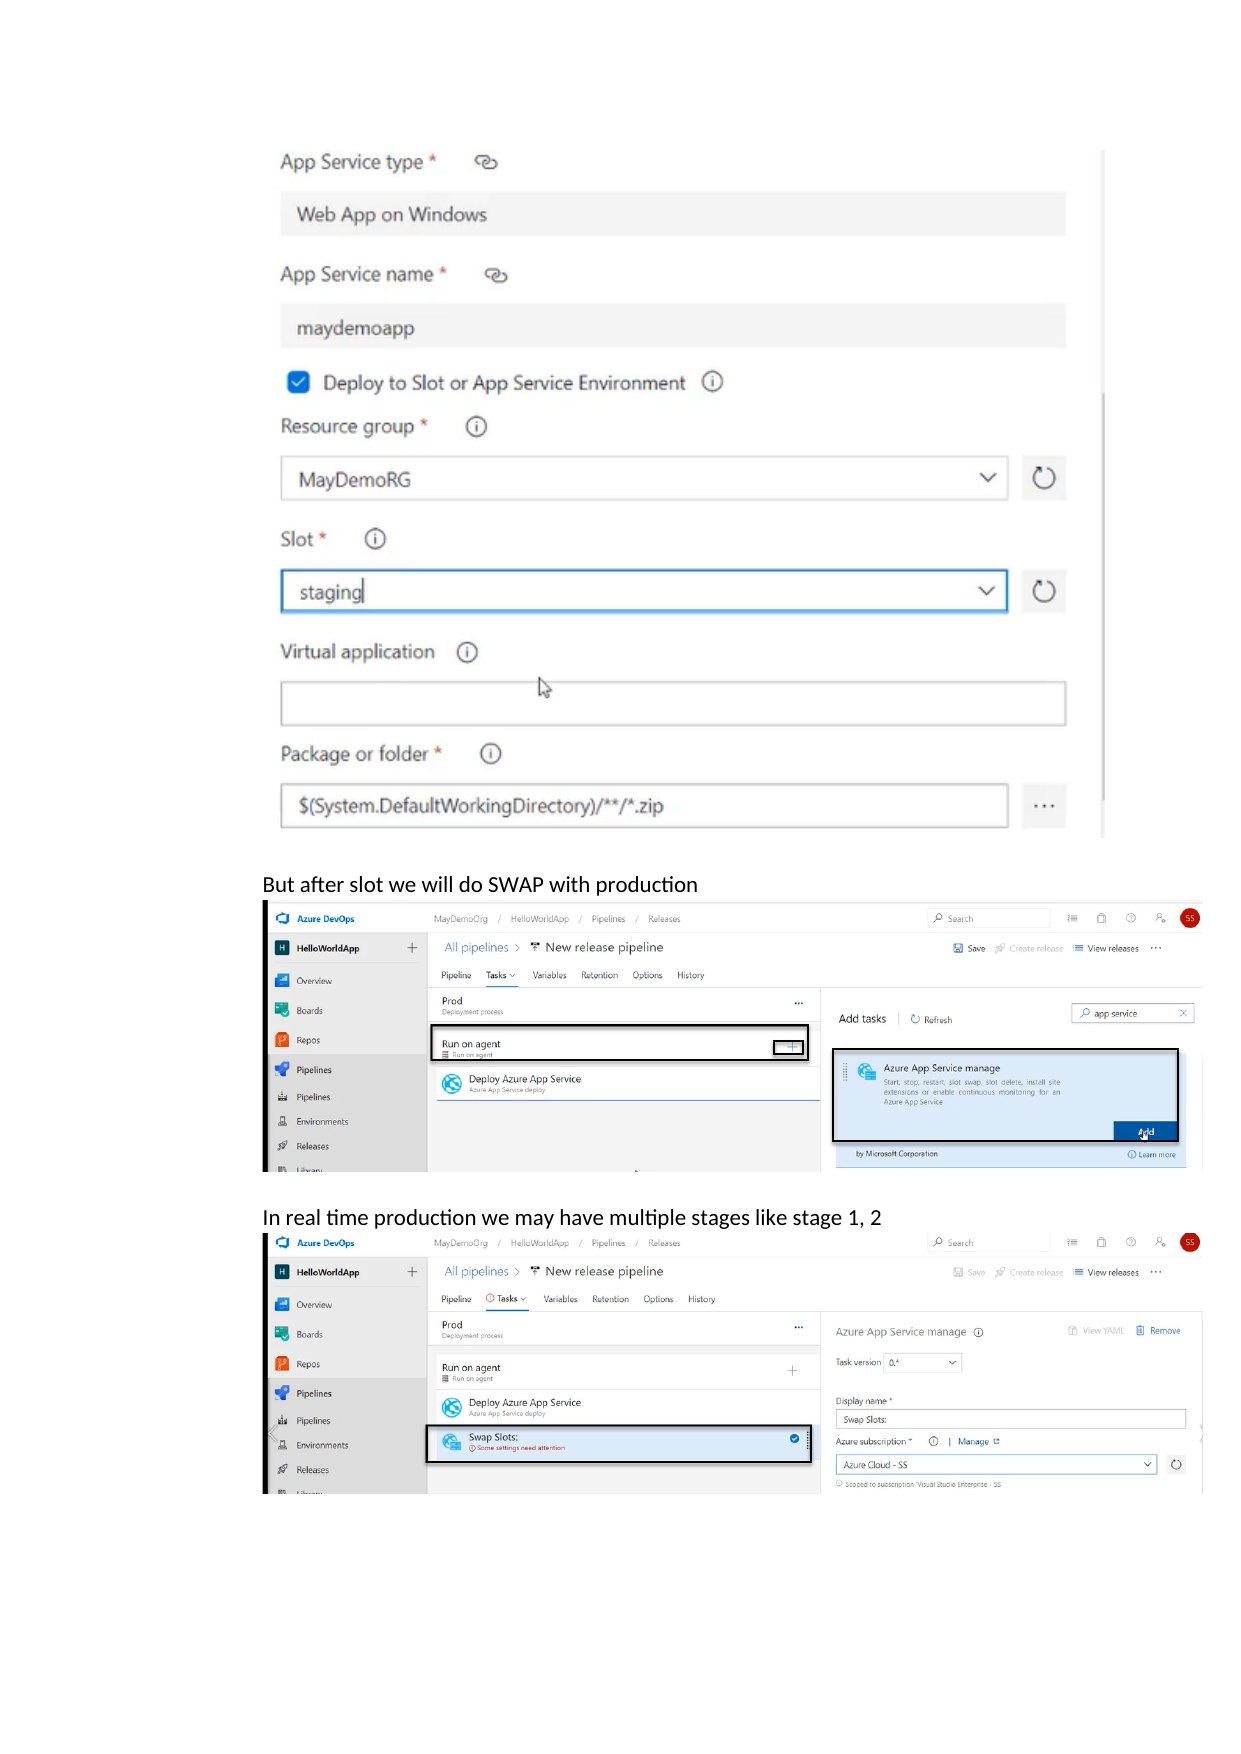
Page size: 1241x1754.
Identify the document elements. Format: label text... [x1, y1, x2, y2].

list But after slot we will do SWAP with production [262, 870, 1090, 898]
picture [262, 900, 1203, 1172]
list In real time production we may have multiple stages like stage 1, 2 [262, 1203, 1090, 1232]
picture [262, 1233, 1203, 1494]
picture [262, 150, 1105, 838]
